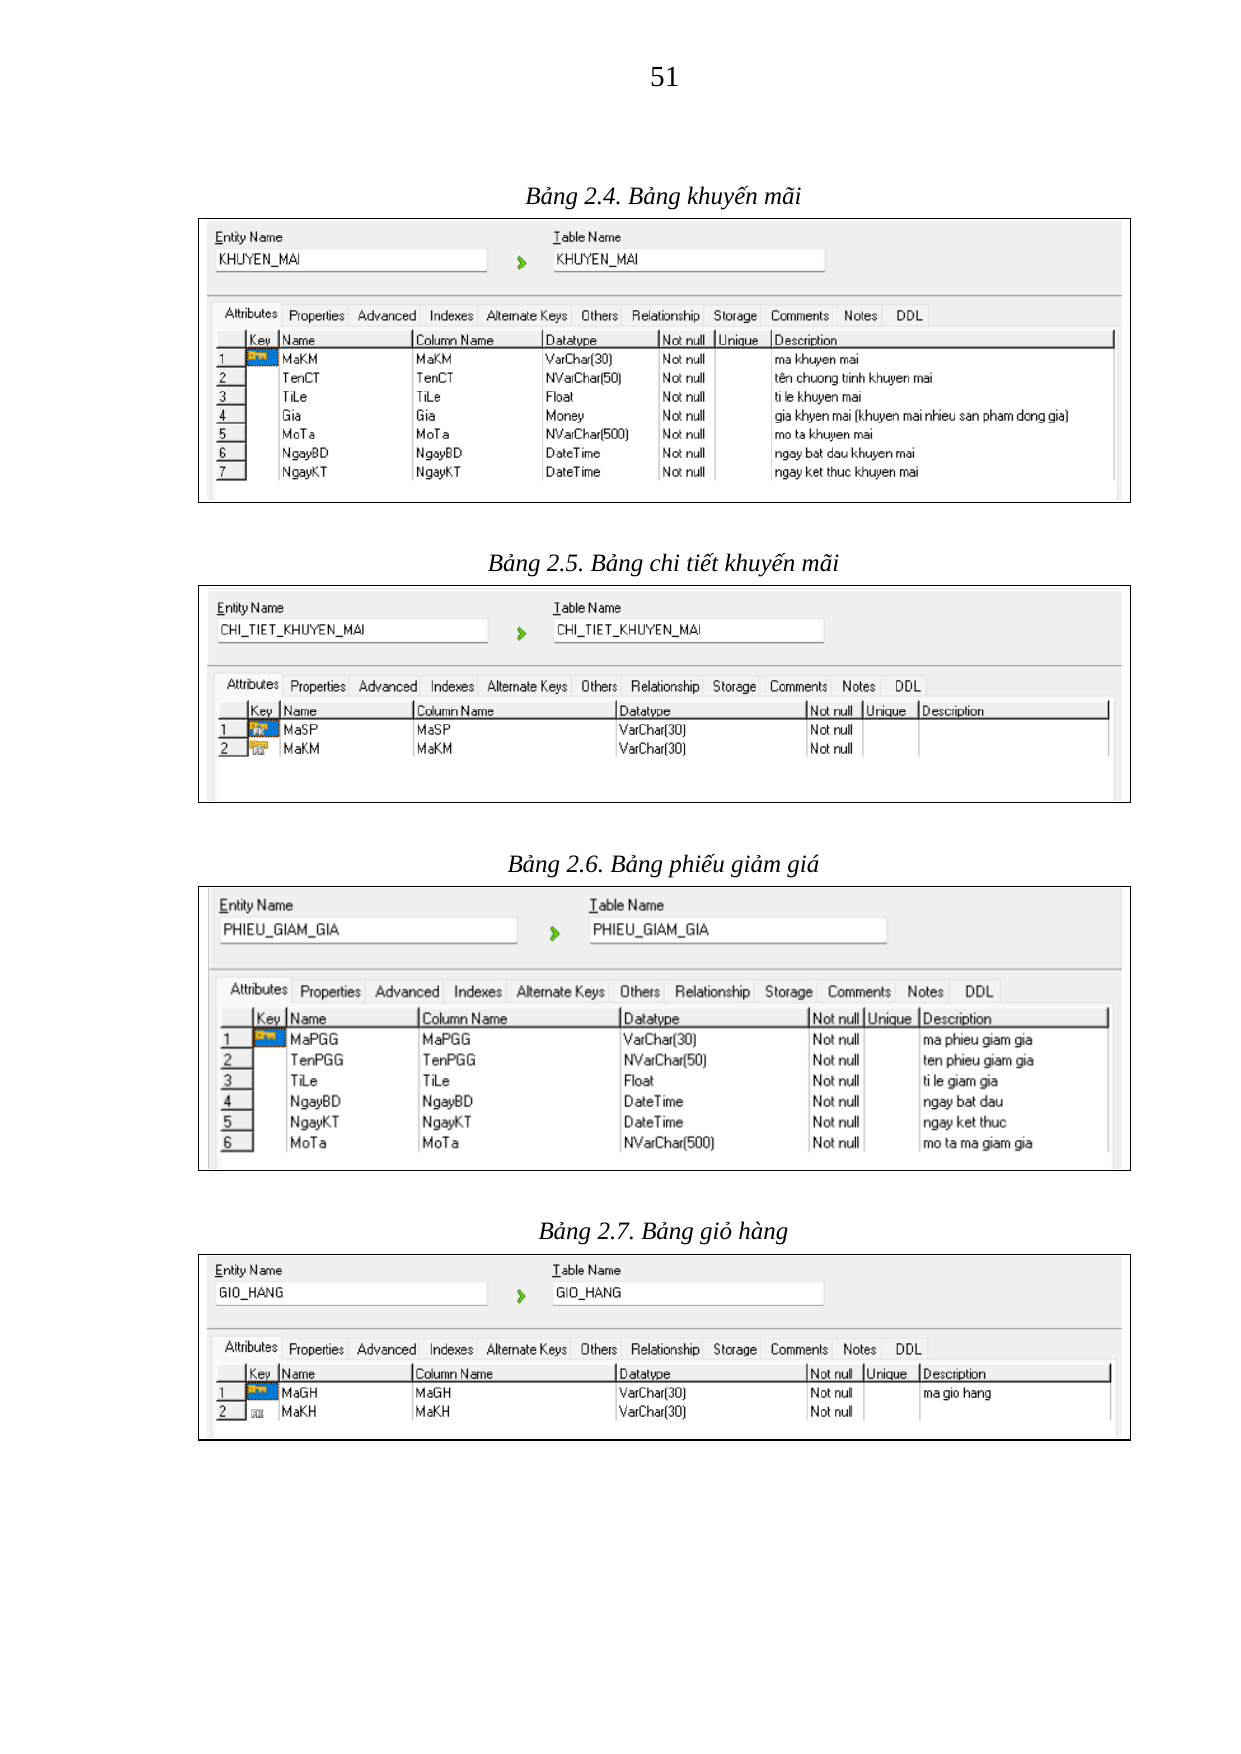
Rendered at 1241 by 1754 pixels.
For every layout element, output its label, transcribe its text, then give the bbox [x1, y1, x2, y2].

text Bảng 2.4. Bảng khuyến mãi [207, 181, 1122, 210]
text Bảng 2.7. Bảng giỏ hàng [207, 1216, 1122, 1245]
picture [207, 588, 1122, 801]
text Bảng 2.5. Bảng chi tiết khuyến mãi [207, 548, 1122, 577]
picture [207, 888, 1122, 1169]
picture [207, 221, 1122, 500]
picture [207, 1256, 1122, 1438]
text Bảng 2.6. Bảng phiếu giảm giá [207, 849, 1122, 877]
